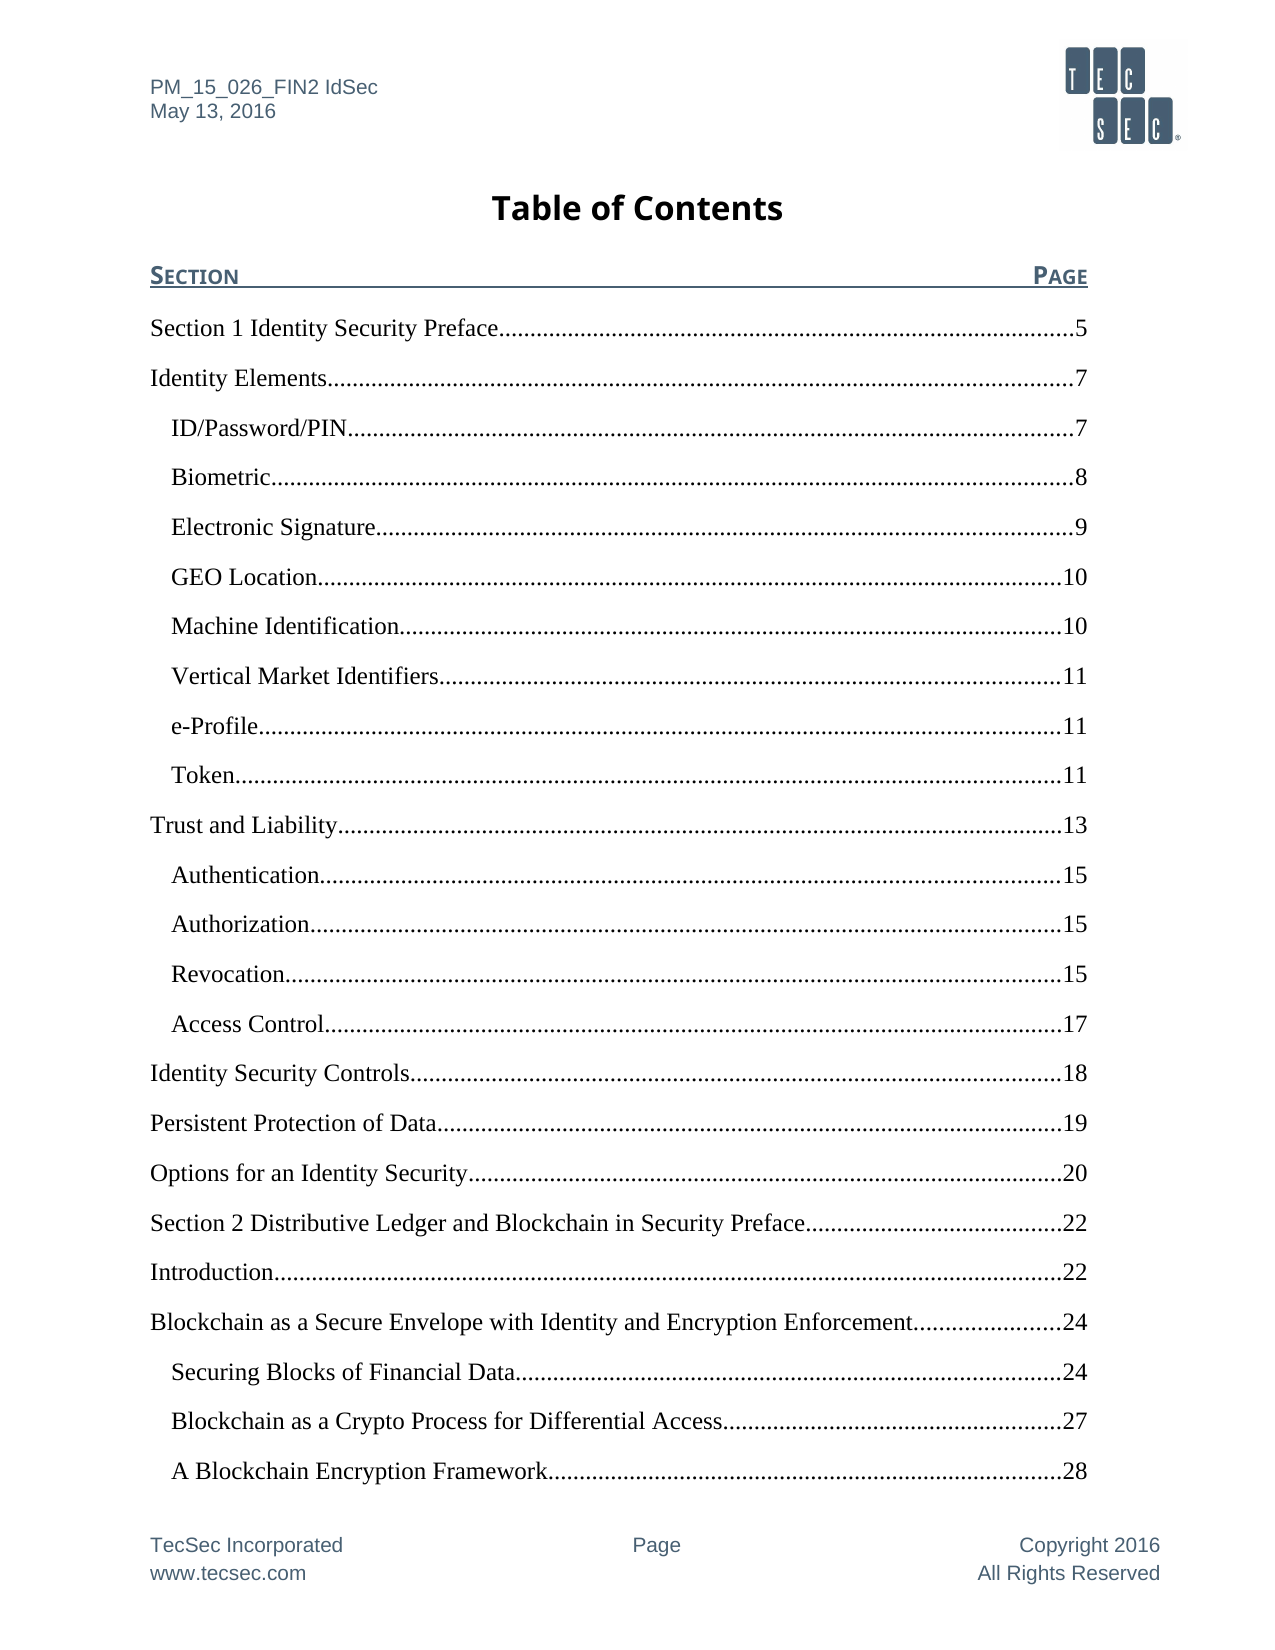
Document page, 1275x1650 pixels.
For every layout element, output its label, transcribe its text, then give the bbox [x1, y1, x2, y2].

text Options for an Identity Security 20 [150, 1158, 1066, 1187]
text Identity Security Controls 18 [150, 1058, 1066, 1087]
text Trust and Liability 13 [150, 810, 1066, 839]
text Token 11 [171, 760, 1066, 789]
text Section 2 Distributive Ledger and Blockchain in Security Preface 22 [150, 1208, 1066, 1236]
text Access Control 17 [171, 1009, 1066, 1038]
text Section 1 Identity Security Preface 5 [150, 313, 1066, 342]
text Introduction 22 [150, 1257, 1066, 1286]
text Blockchain as a Crypto Process for Differential Access 27 [171, 1406, 1066, 1435]
text ID/Password/PIN 7 [171, 413, 1066, 441]
text Identity Elements 7 [150, 363, 1066, 392]
text Securing Blocks of Financial Data 24 [171, 1357, 1066, 1385]
text Persistent Protection of Data 19 [150, 1108, 1066, 1137]
subtitle Table of Contents [150, 184, 1125, 230]
text Authentication 15 [171, 860, 1066, 888]
text A Blockchain Encryption Framework 28 [171, 1456, 1066, 1485]
text e-Profile 11 [171, 711, 1066, 739]
text Biometric 8 [171, 462, 1066, 491]
text Vertical Market Identifiers 11 [171, 661, 1066, 690]
text Authorization 15 [171, 909, 1066, 938]
subtitle Section Page [150, 257, 1125, 291]
text GEO Location 10 [171, 562, 1066, 590]
text Revocation 15 [171, 959, 1066, 988]
text Blockchain as a Secure Envelope with Identity and Encryption Enforcement 24 [150, 1307, 1066, 1336]
text Electronic Signature 9 [171, 512, 1066, 541]
text Machine Identification 10 [171, 611, 1066, 640]
picture [1059, 39, 1188, 151]
